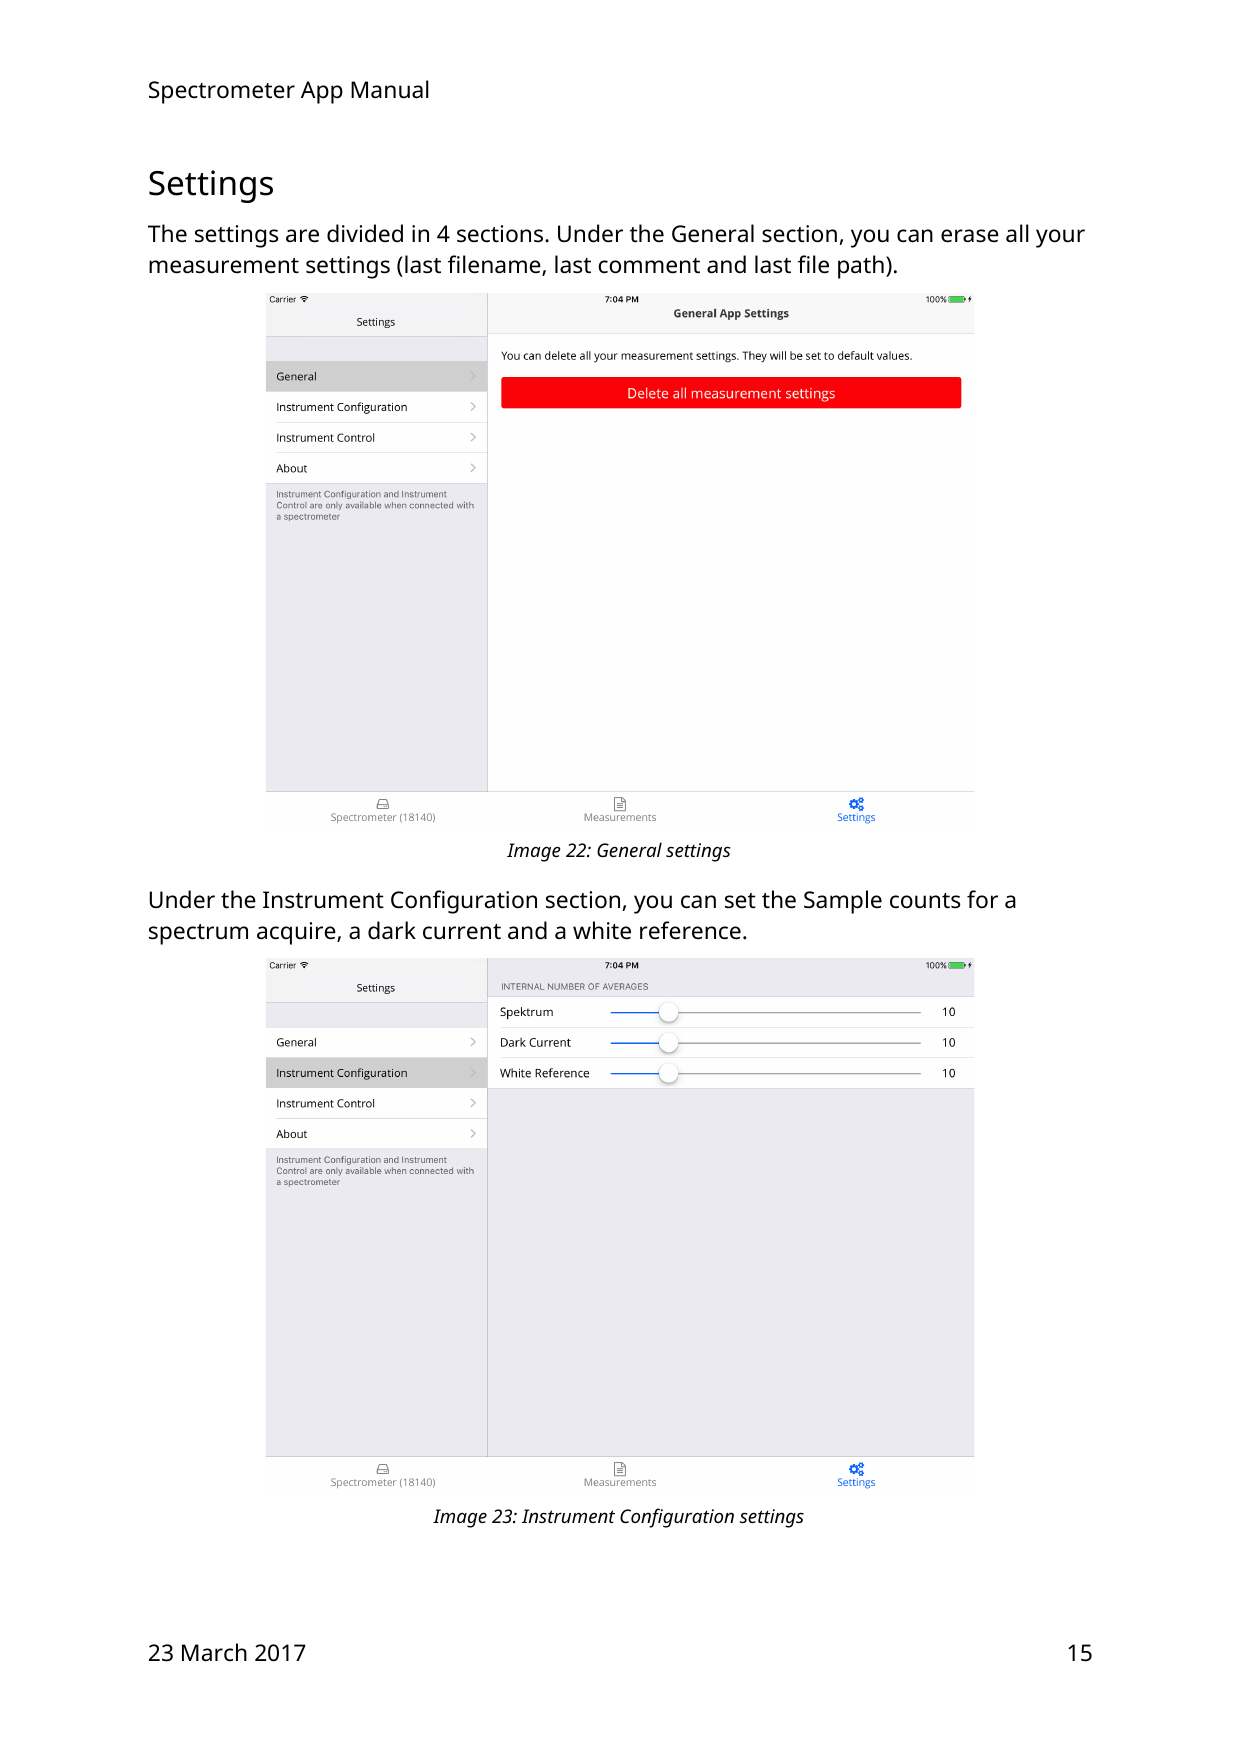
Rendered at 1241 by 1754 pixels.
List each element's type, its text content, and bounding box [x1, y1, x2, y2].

text Image 23: Instrument Configuration settings [148, 1503, 1093, 1529]
text The settings are divided in 4 sections. Under the General section, you can erase all your measurement settings (last filename, last comment and last file path). [148, 218, 1093, 281]
picture [265, 958, 975, 1491]
subtitle Settings [148, 160, 1093, 206]
picture [265, 293, 975, 826]
text Image 22: General settings [148, 838, 1093, 863]
text Under the Instrument Configuration section, you can set the Sample counts for a spectrum acquire, a dark current and a white reference. [148, 884, 1093, 946]
